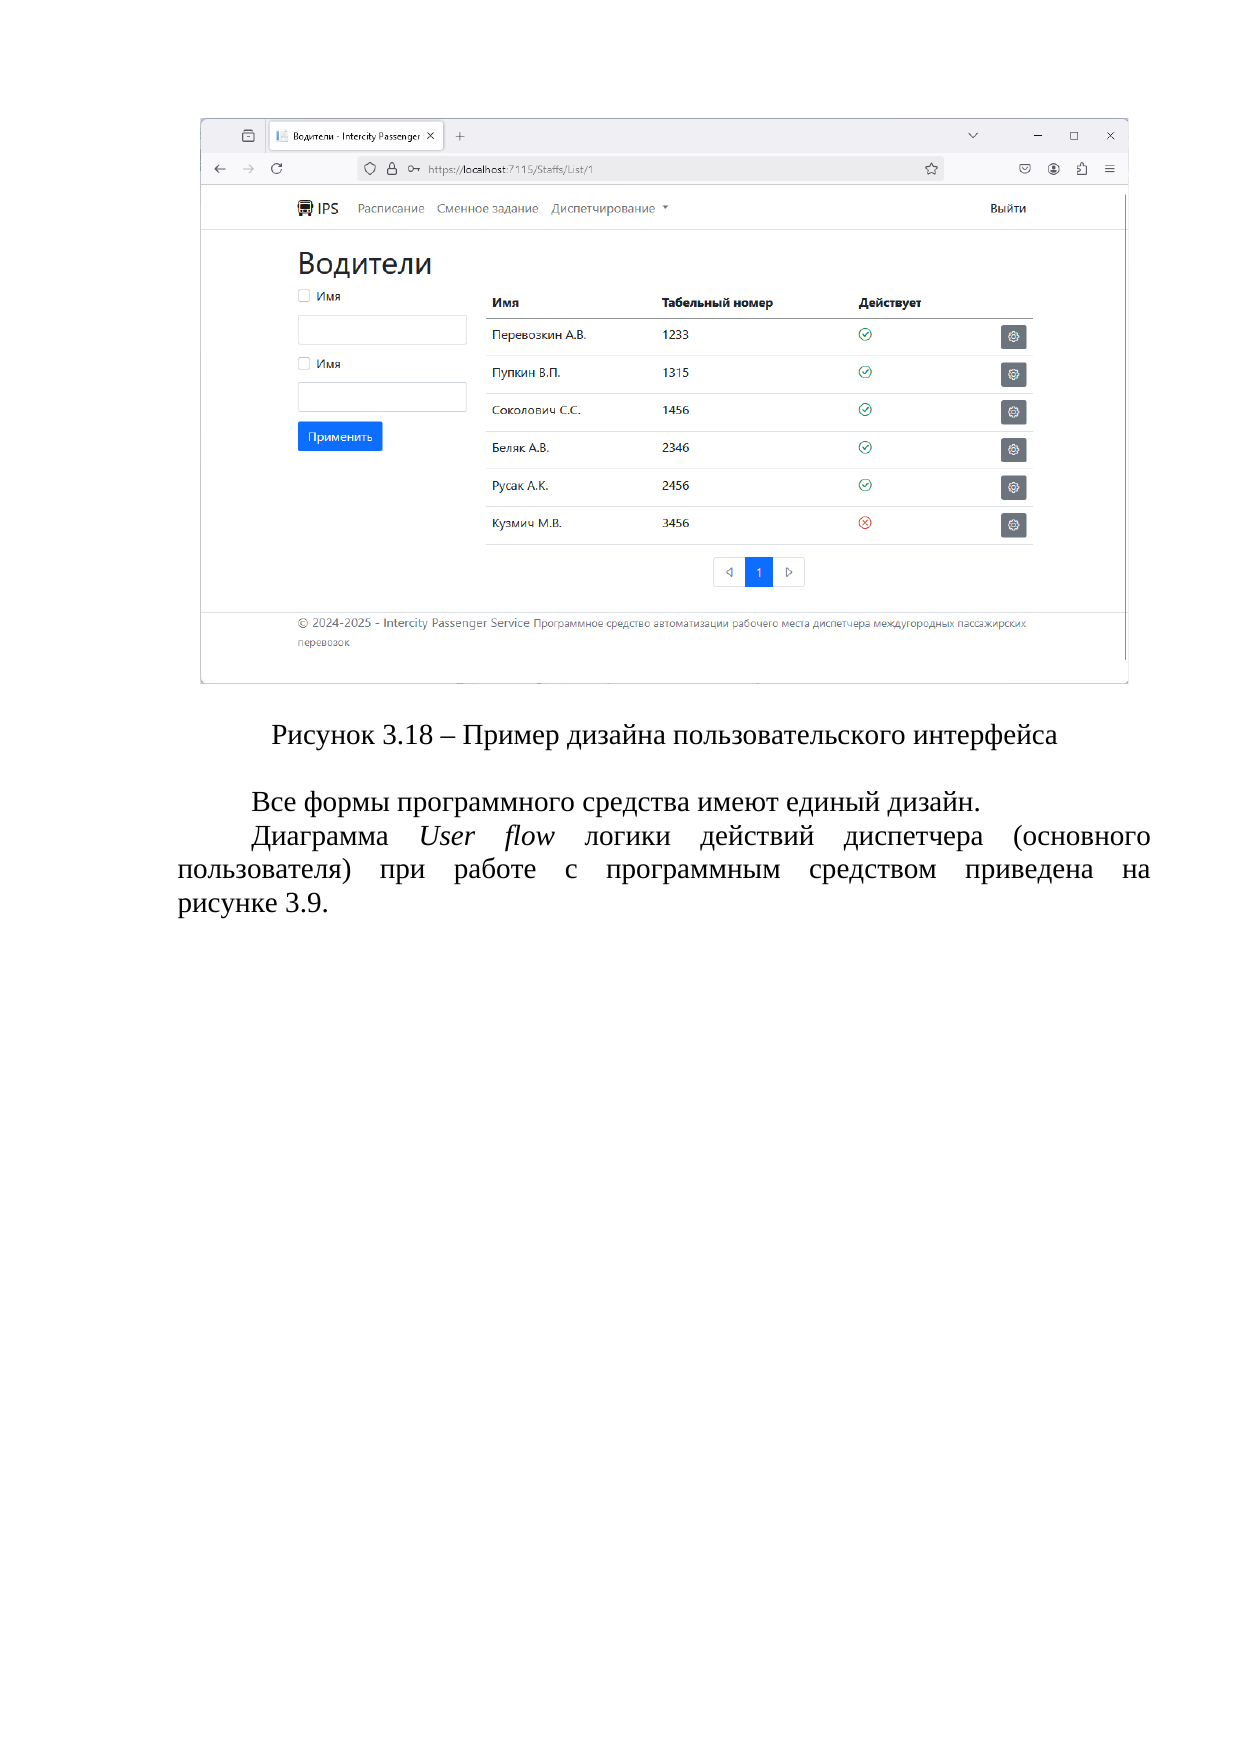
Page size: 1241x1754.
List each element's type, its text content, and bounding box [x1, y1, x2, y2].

text Все формы программного средства имеют единый дизайн. [177, 784, 1152, 818]
picture [200, 118, 1129, 684]
text Диаграмма User flow логики действий диспетчера (основного пользователя) при работе с программным средством приведена на рисунке 3.9. [177, 818, 1152, 918]
